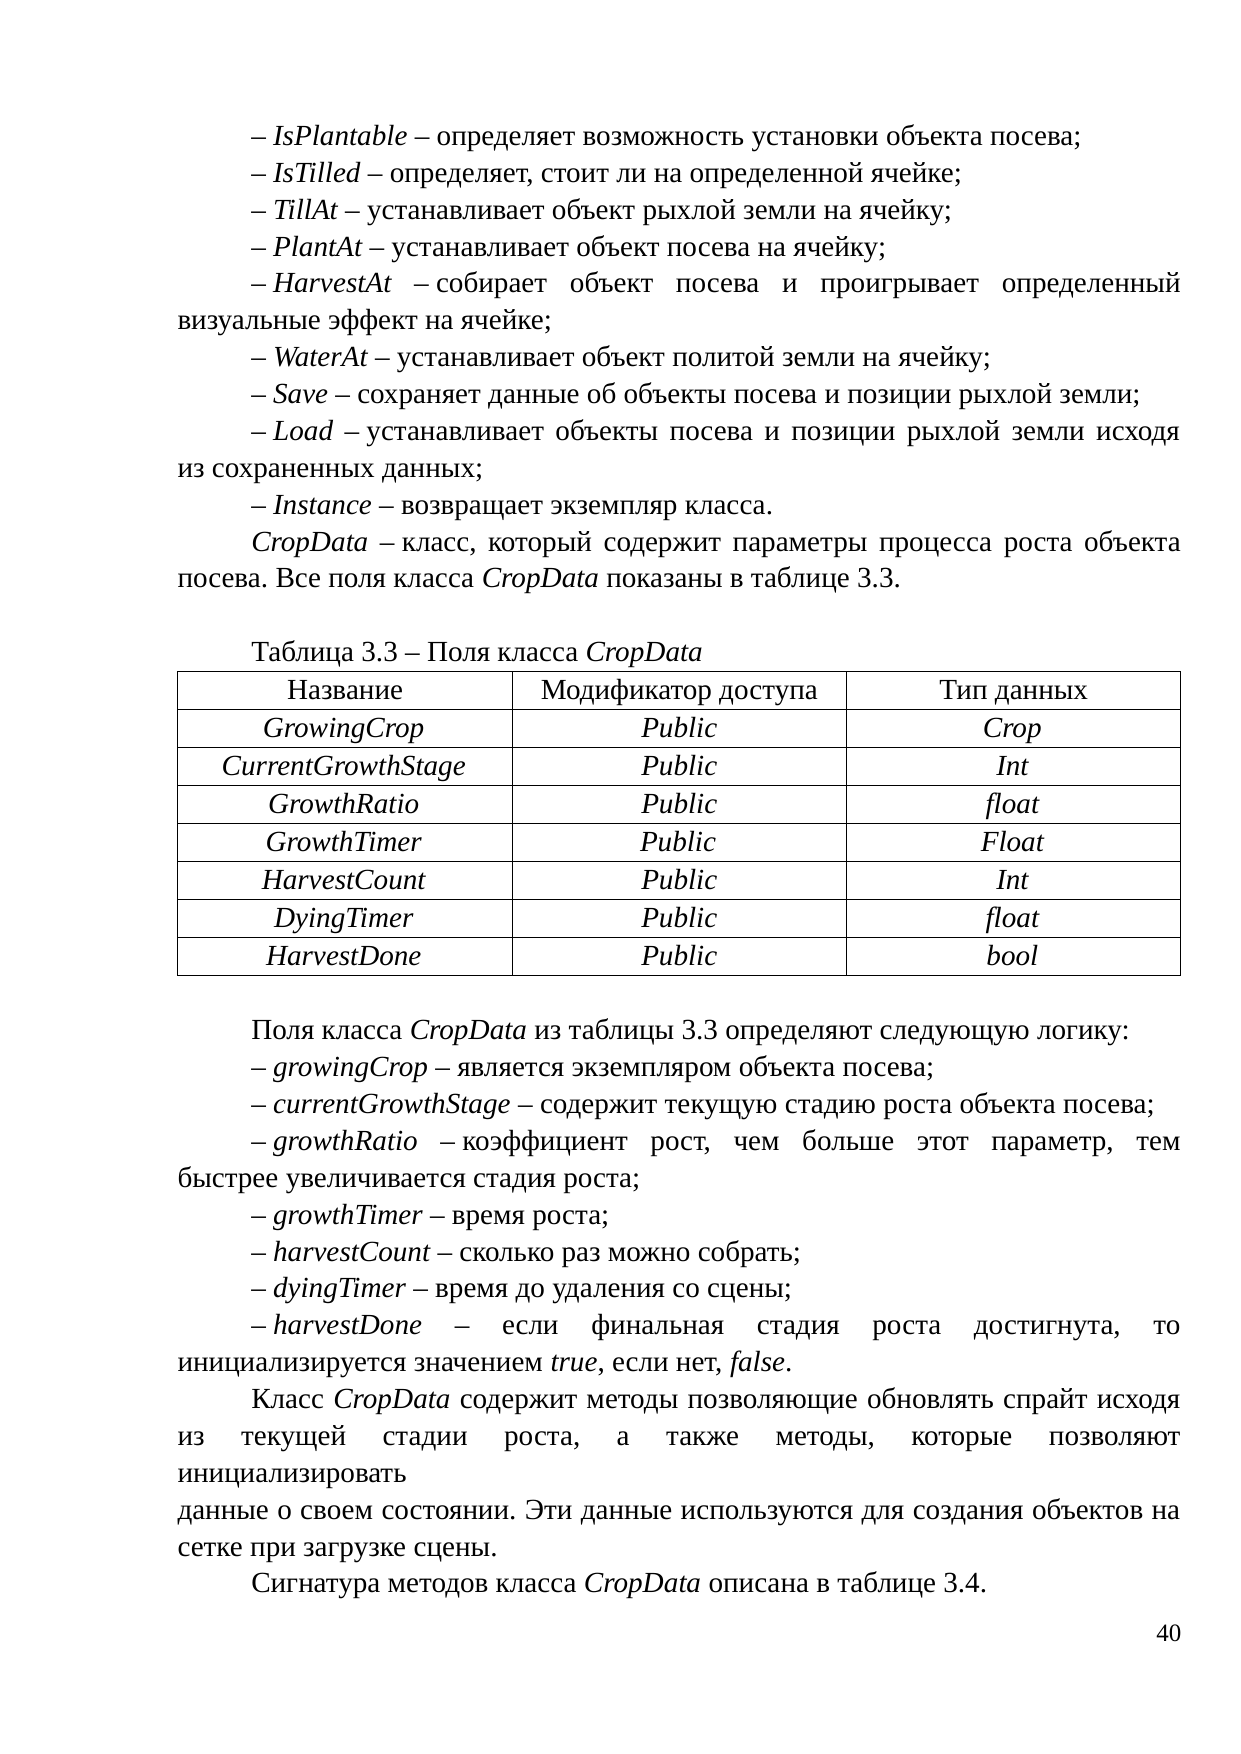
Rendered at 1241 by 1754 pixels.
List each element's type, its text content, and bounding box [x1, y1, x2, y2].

table_cell GrowingCrop [178, 710, 512, 747]
table_cell CurrentGrowthStage [178, 748, 512, 785]
table_cell HarvestDone [178, 938, 512, 974]
table_cell Public [513, 900, 846, 937]
text – Load – устанавливает объекты посева и позиции рыхлой земли исходя из сохраненных данных; [177, 413, 1181, 483]
table_cell Public [513, 748, 846, 785]
table_cell HarvestCount [178, 862, 512, 899]
table_cell Public [513, 824, 846, 861]
text – IsPlantable – определяет возможность установки объекта посева; [177, 118, 1181, 152]
text – growthTimer – время роста; [177, 1197, 1181, 1230]
table_cell Int [847, 862, 1180, 899]
text – IsTilled – определяет, стоит ли на определенной ячейке; [177, 155, 1181, 188]
text – growingCrop – является экземпляром объекта посева; [177, 1049, 1181, 1083]
table_cell DyingTimer [178, 900, 512, 937]
table_cell Public [513, 710, 846, 747]
table_header Модификатор доступа [513, 672, 846, 709]
table_cell Crop [847, 710, 1180, 747]
table_cell bool [847, 938, 1180, 974]
text – harvestCount – сколько раз можно собрать; [177, 1234, 1181, 1267]
text Поля класса CropData из таблицы 3.3 определяют следующую логику: [177, 1012, 1181, 1046]
text Таблица 3.3 – Поля класса CropData [177, 634, 1181, 668]
table_cell Float [847, 824, 1180, 861]
text Сигнатура методов класса CropData описана в таблице 3.4. [177, 1566, 1181, 1599]
text – TillAt – устанавливает объект рыхлой земли на ячейку; [177, 192, 1181, 225]
table_cell float [847, 900, 1180, 937]
table_cell Int [847, 748, 1180, 785]
table_header Тип данных [847, 672, 1180, 709]
text – harvestDone – если финальная стадия роста достигнута, то инициализируется значением true, если нет, false. [177, 1307, 1181, 1378]
text – dyingTimer – время до удаления со сцены; [177, 1271, 1181, 1304]
table_header Название [178, 672, 512, 709]
table_cell float [847, 786, 1180, 823]
table_cell Public [513, 938, 846, 974]
text – WaterAt – устанавливает объект политой земли на ячейку; [177, 339, 1181, 373]
text данные о своем состоянии. Эти данные используются для создания объектов на сетке при загрузке сцены. [177, 1492, 1181, 1562]
text – HarvestAt – собирает объект посева и проигрывает определенный визуальные эффект на ячейке; [177, 266, 1181, 336]
text – PlantAt – устанавливает объект посева на ячейку; [177, 229, 1181, 262]
text CropData – класс, который содержит параметры процесса роста объекта посева. Все поля класса CropData показаны в таблице 3.3. [177, 524, 1181, 594]
table_cell GrowthRatio [178, 786, 512, 823]
text – growthRatio – коэффициент рост, чем больше этот параметр, тем быстрее увеличивается стадия роста; [177, 1123, 1181, 1193]
table_cell Public [513, 786, 846, 823]
text – Instance – возвращает экземпляр класса. [177, 487, 1181, 520]
table_cell GrowthTimer [178, 824, 512, 861]
text – Save – сохраняет данные об объекты посева и позиции рыхлой земли; [177, 376, 1181, 410]
text Класс CropData содержит методы позволяющие обновлять спрайт исходя из текущей стадии роста, а также методы, которые позволяют инициализировать [177, 1381, 1181, 1488]
table_cell Public [513, 862, 846, 899]
text – currentGrowthStage – содержит текущую стадию роста объекта посева; [177, 1086, 1181, 1120]
